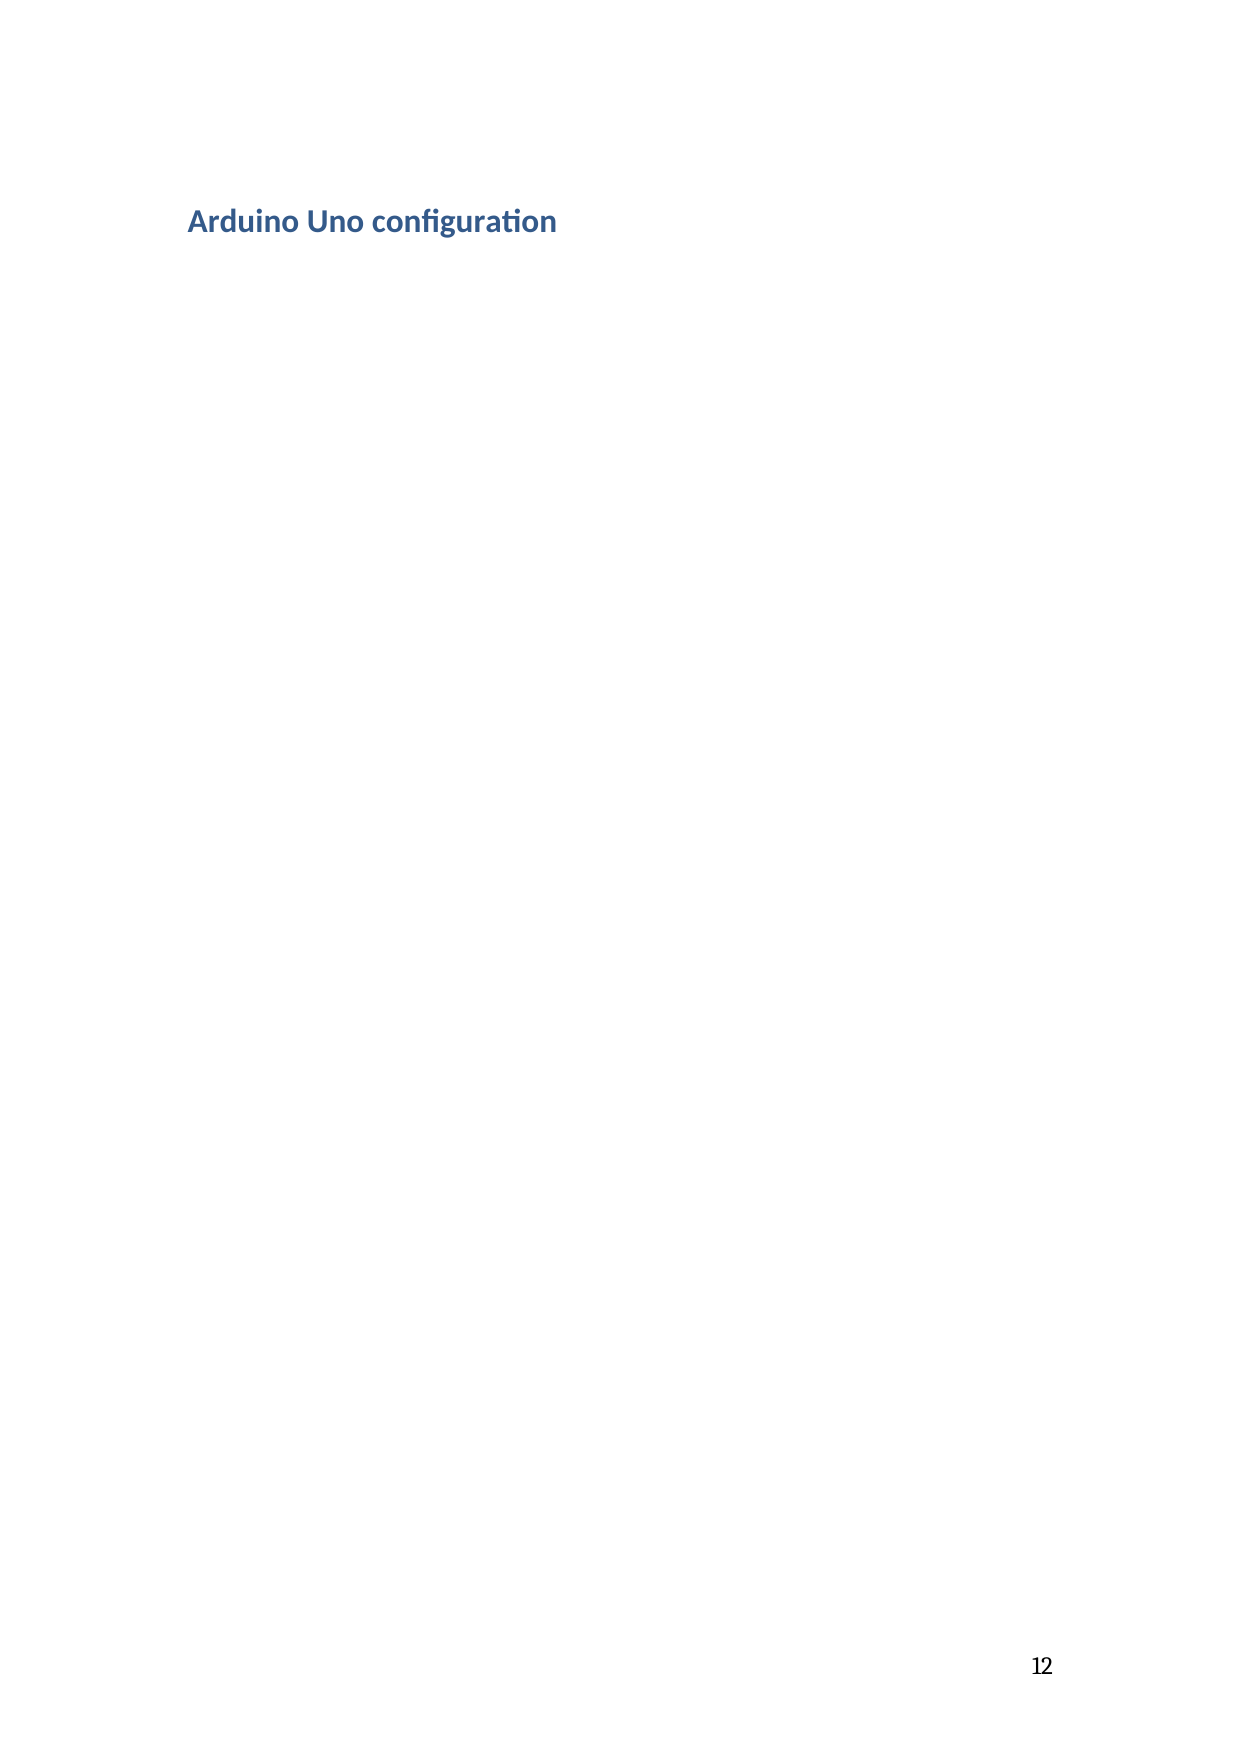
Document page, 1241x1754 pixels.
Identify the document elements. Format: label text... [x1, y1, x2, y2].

subtitle Arduino Uno configuration [187, 200, 1053, 241]
